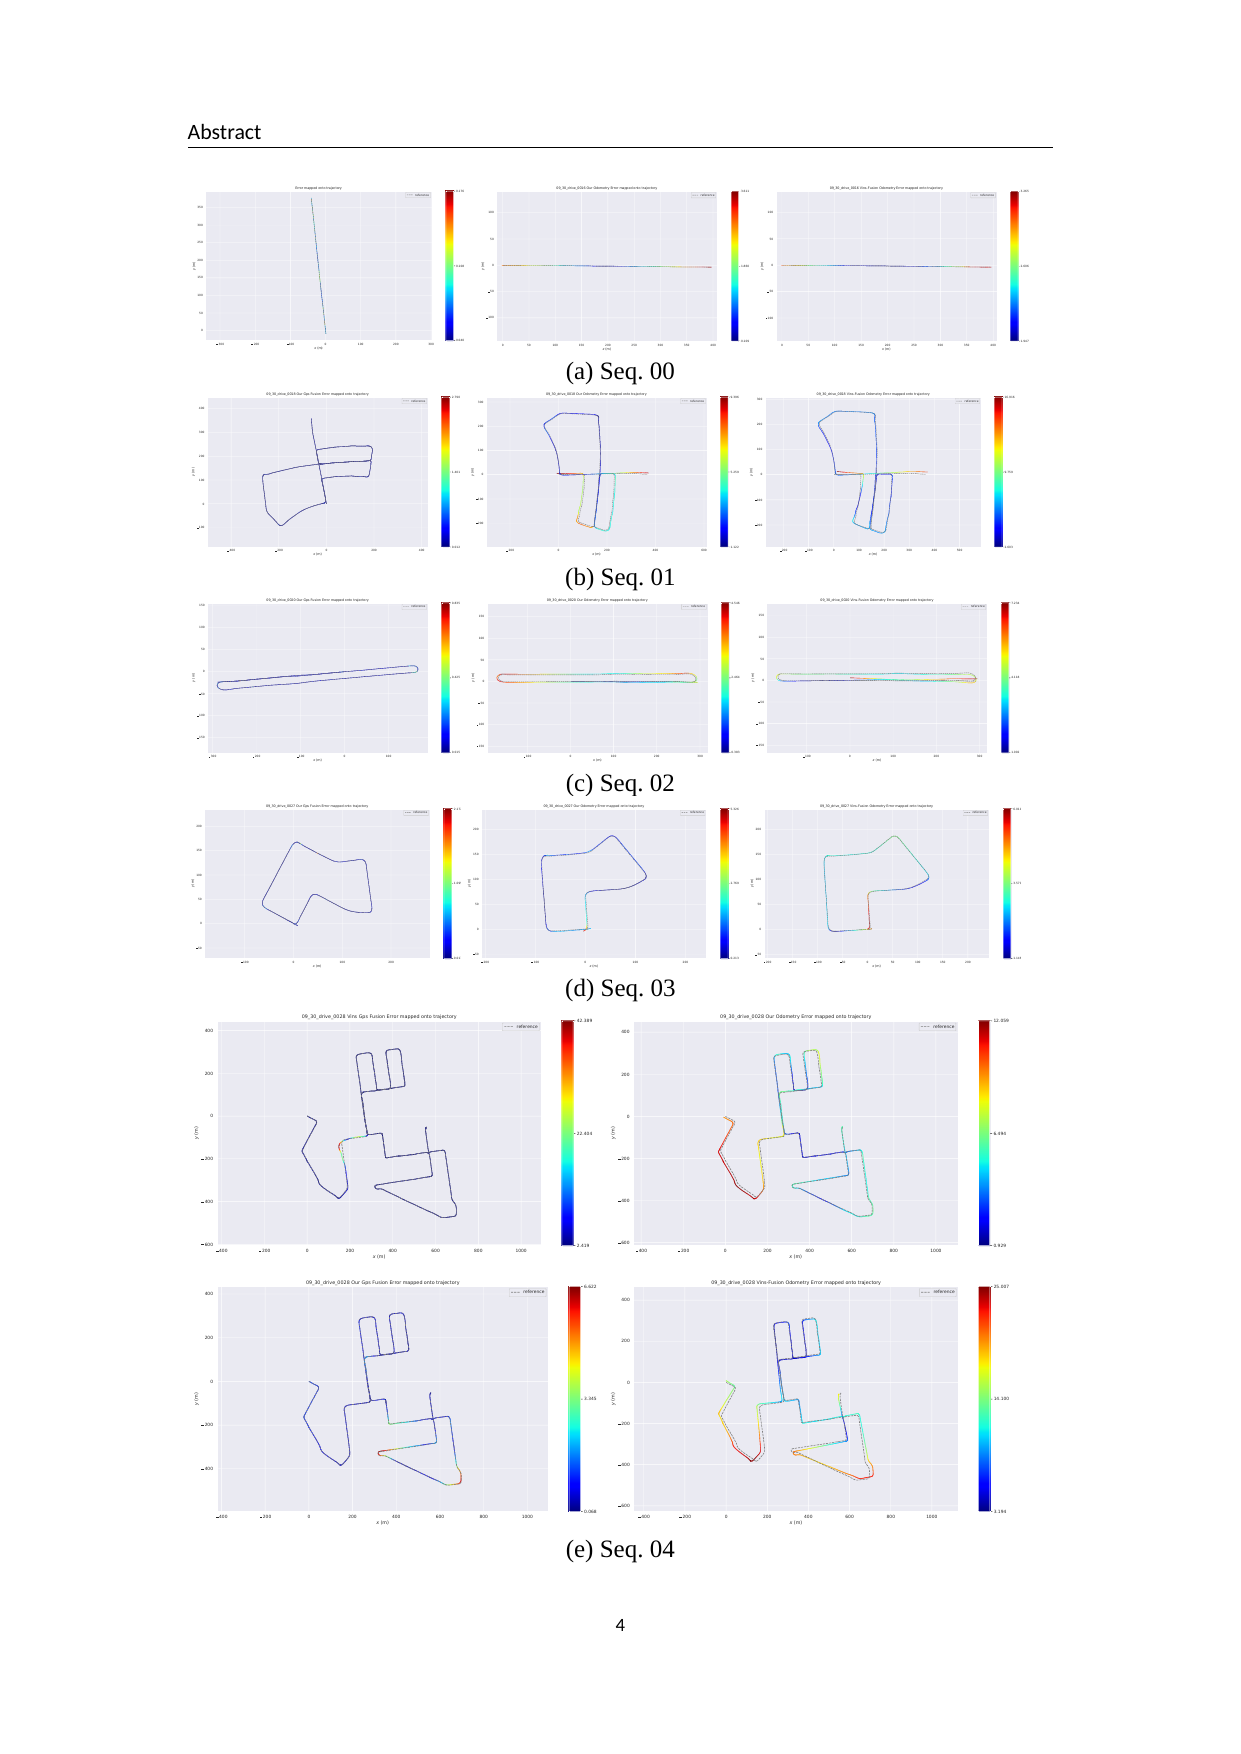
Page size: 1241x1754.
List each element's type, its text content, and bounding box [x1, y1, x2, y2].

text (d) Seq. 03 [187, 973, 1053, 1002]
text (c) Seq. 02 [187, 768, 1053, 796]
text (a) Seq. 00 [187, 356, 1053, 385]
text (e) Seq. 04 [187, 1534, 1053, 1562]
text (b) Seq. 01 [187, 562, 1053, 591]
